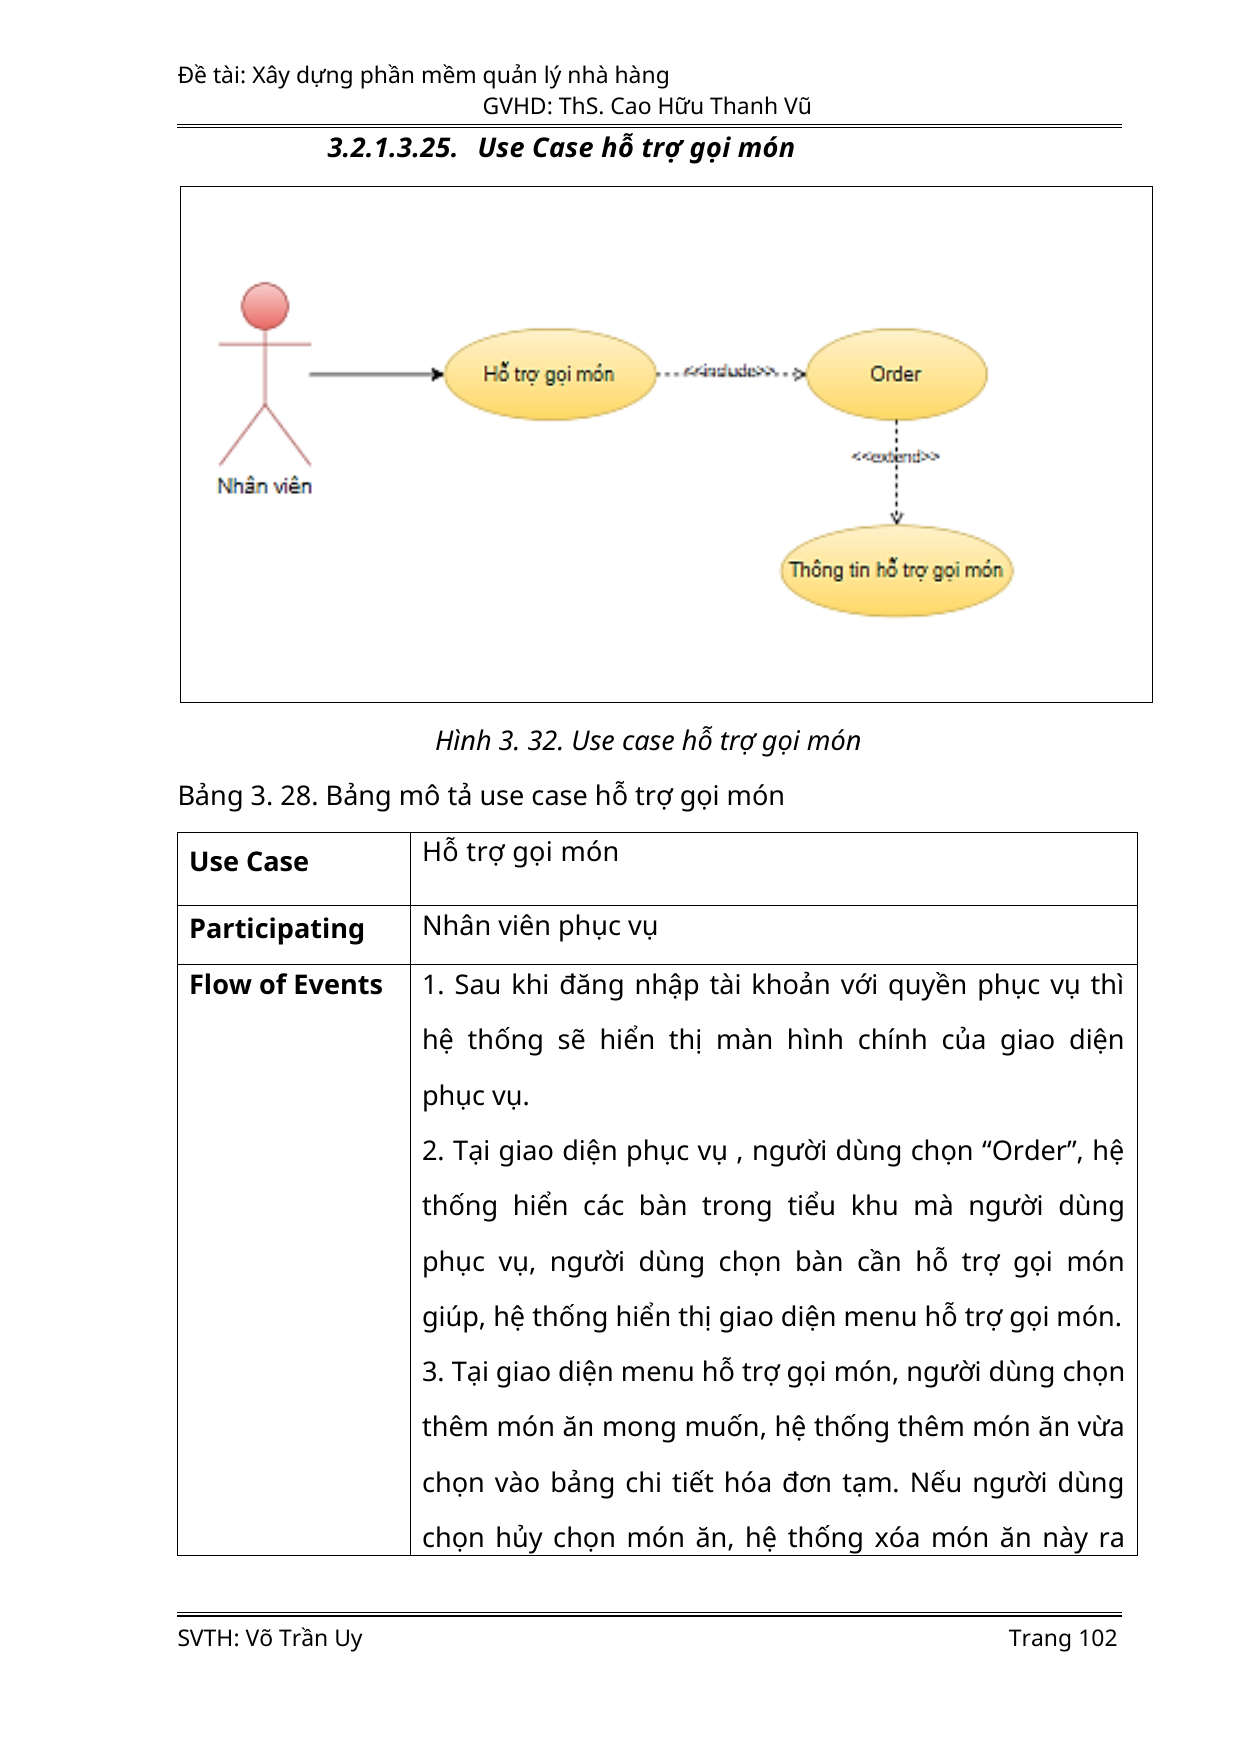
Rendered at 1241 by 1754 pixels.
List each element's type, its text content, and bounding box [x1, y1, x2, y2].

subtitle Use Case hỗ trợ gọi món [327, 128, 1122, 165]
table_cell Participating [178, 906, 410, 964]
table_header Hỗ trợ gọi món [411, 833, 1137, 905]
table_cell Flow of Events [178, 965, 410, 1555]
text Hình 3. 32. Use case hỗ trợ gọi món [177, 721, 1122, 758]
table_cell Nhân viên phục vụ [411, 906, 1137, 964]
table_header Use Case [178, 833, 410, 905]
picture [181, 187, 1152, 702]
text Bảng 3. 28. Bảng mô tả use case hỗ trợ gọi món [177, 777, 1122, 813]
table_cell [411, 965, 1137, 1555]
